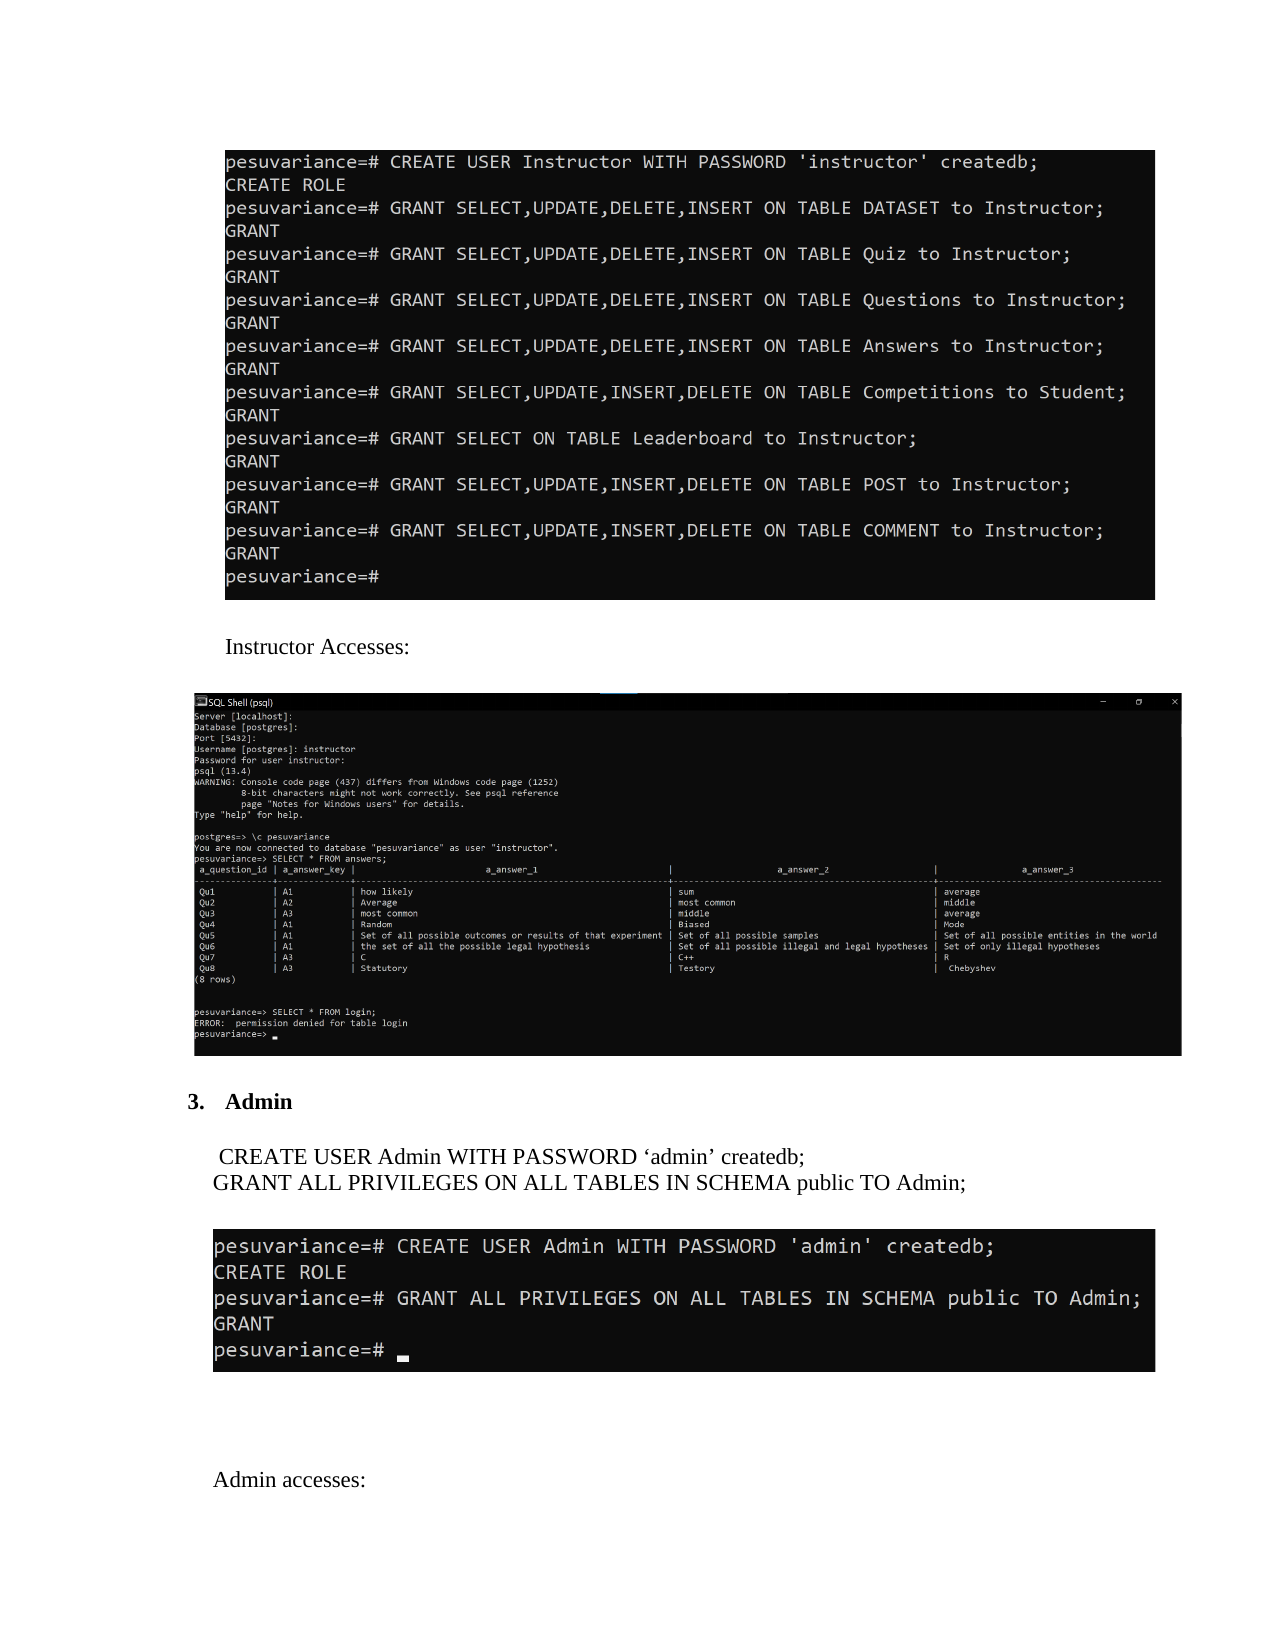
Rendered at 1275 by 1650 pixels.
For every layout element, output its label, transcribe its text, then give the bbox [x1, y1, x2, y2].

picture [213, 1229, 1156, 1372]
picture [225, 150, 1156, 600]
picture [194, 693, 1182, 1056]
text Admin accesses: [150, 1466, 1172, 1492]
text GRANT ALL PRIVILEGES ON ALL TABLES IN SCHEMA public TO Admin; [150, 1169, 1172, 1195]
text Instructor Accesses: [225, 633, 1172, 660]
text CREATE USER Admin WITH PASSWORD ‘admin’ createdb; [151, 1143, 1125, 1169]
list Admin [187, 1088, 1125, 1114]
